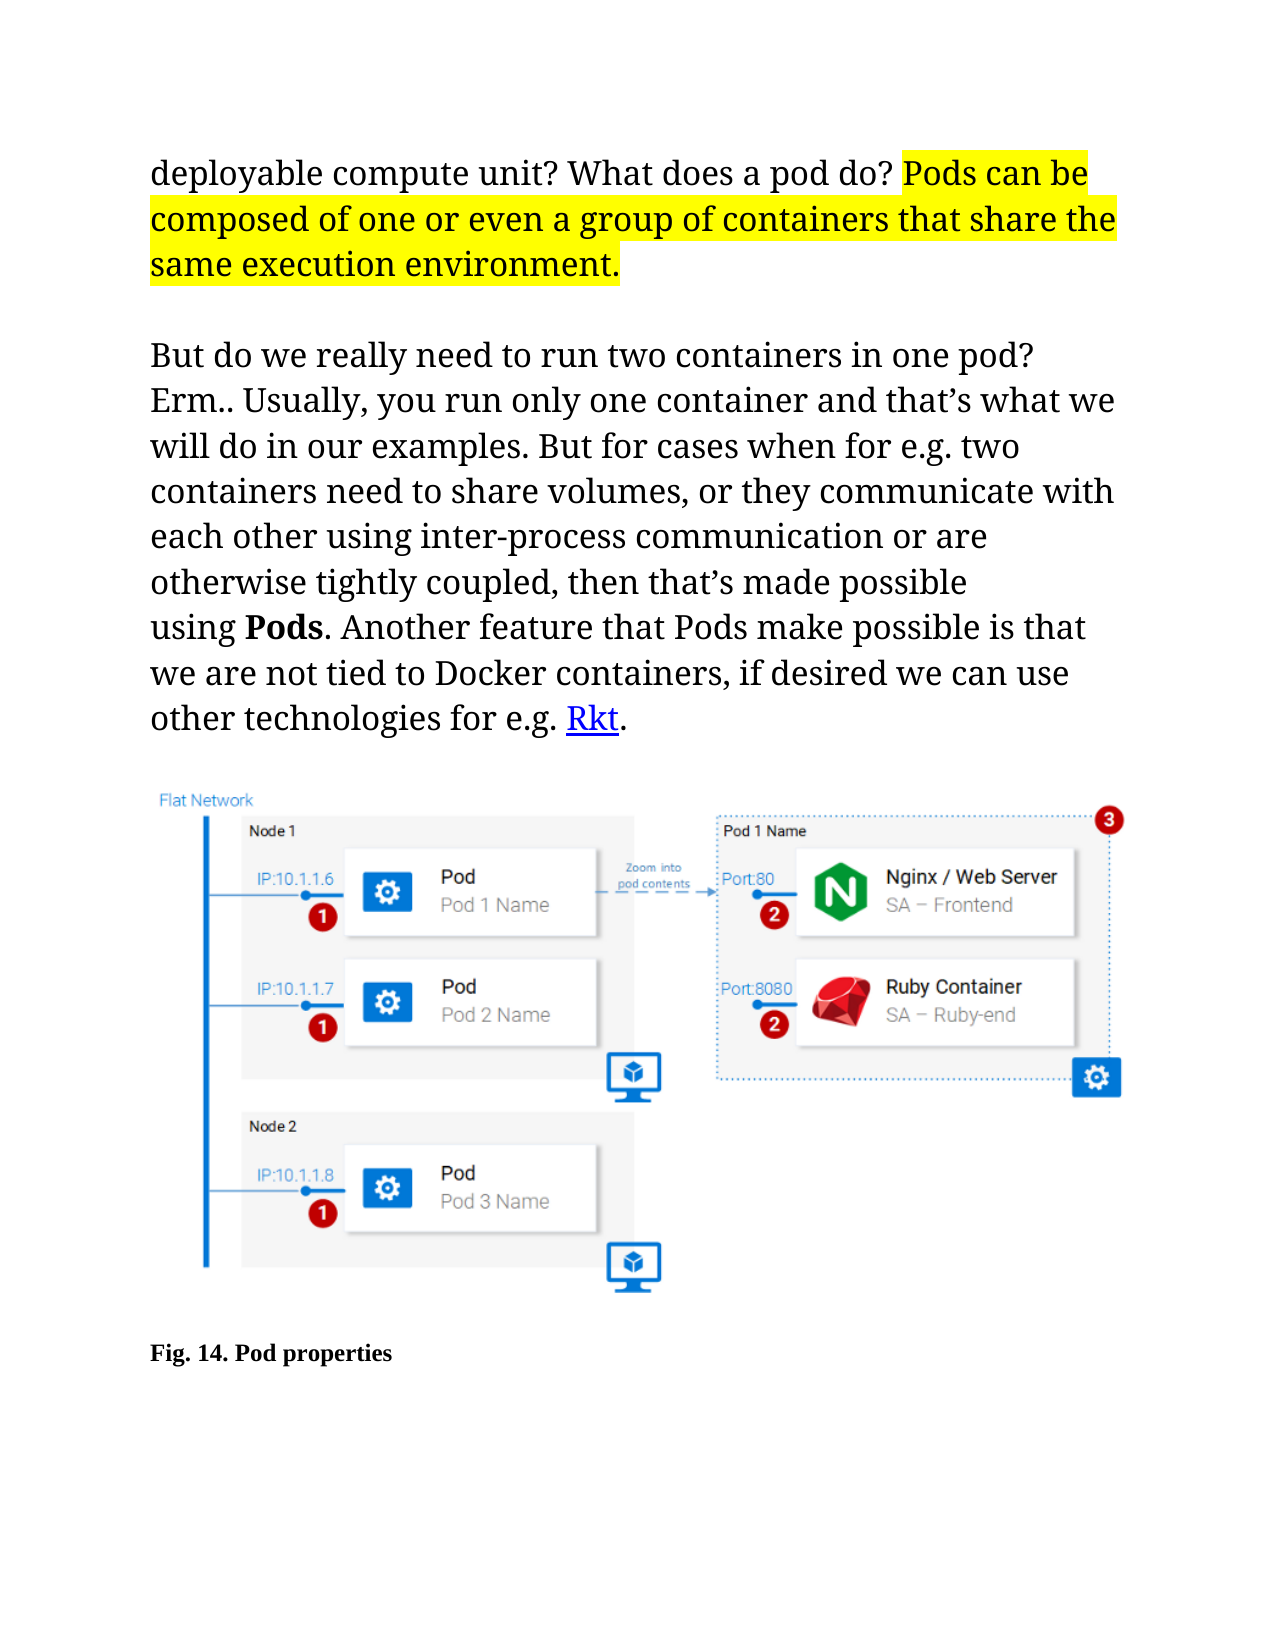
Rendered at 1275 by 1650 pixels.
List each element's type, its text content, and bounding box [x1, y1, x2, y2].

text But do we really need to run two containers in one pod? Erm.. Usually, you run only one container and that’s what we will do in our examples. But for cases when for e.g. two containers need to share volumes, or they communicate with each other using inter-process communication or are otherwise tightly coupled, then that’s made possible using Pods. Another feature that Pods make possible is that we are not tied to Docker containers, if desired we can use other technologies for e.g. Rkt. [150, 332, 1125, 740]
picture [150, 785, 1125, 1293]
text Fig. 14. Pod properties [150, 1338, 1125, 1367]
